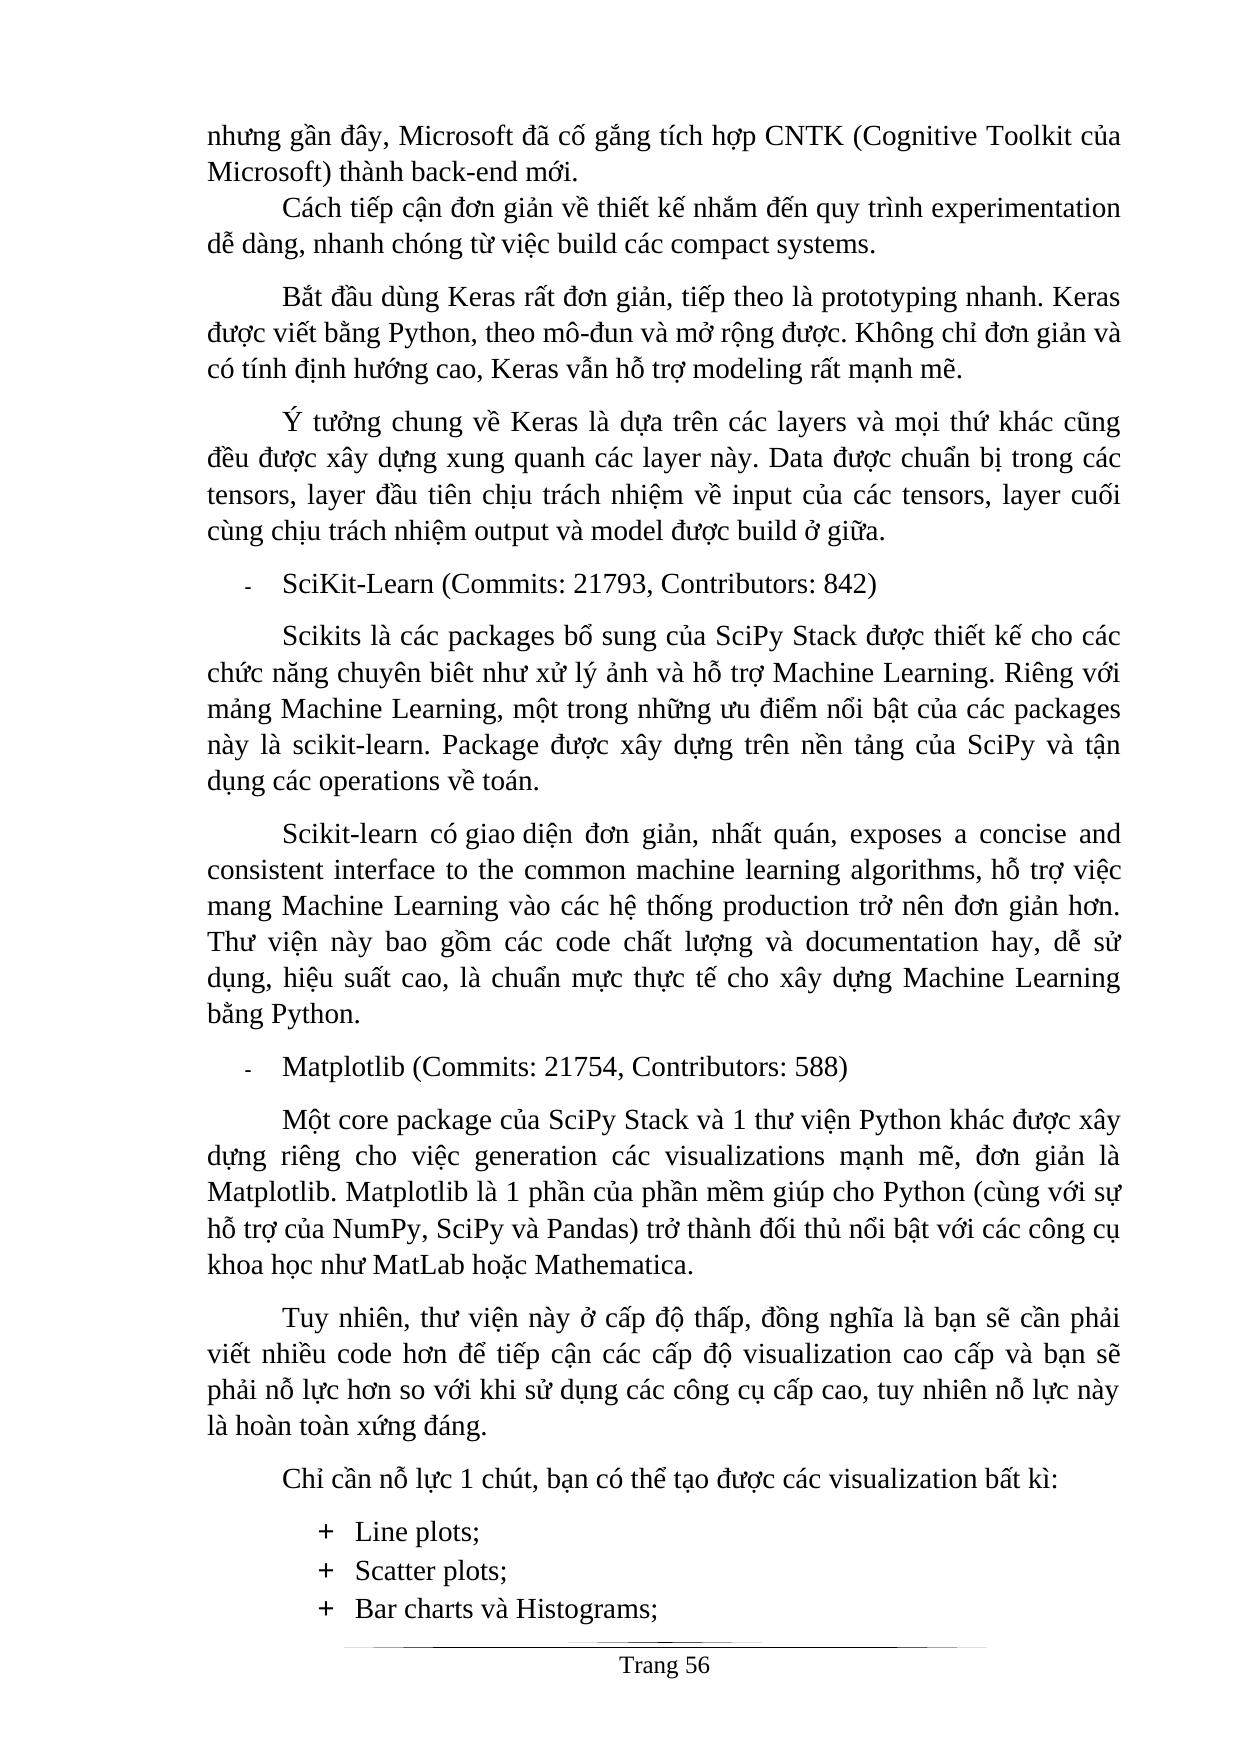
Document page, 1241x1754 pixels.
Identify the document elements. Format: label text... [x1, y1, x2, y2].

list Matplotlib (Commits: 21754, Contributors: 588) [244, 1049, 1122, 1083]
text Scikits là các packages bổ sung của SciPy Stack được thiết kế cho các chức năng chuyên biêt như xử lý ảnh và hỗ trợ Machine Learning. Riêng với mảng Machine Learning, một trong những ưu điểm nổi bật của các packages này là scikit-learn. Package được xây dựng trên nền tảng của SciPy và tận dụng các operations về toán. [207, 618, 1122, 797]
text Bắt đầu dùng Keras rất đơn giản, tiếp theo là prototyping nhanh. Keras được viết bằng Python, theo mô-đun và mở rộng được. Không chỉ đơn giản và có tính định hướng cao, Keras vẫn hỗ trợ modeling rất mạnh mẽ. [207, 279, 1122, 385]
list Bar charts và Histograms; [317, 1591, 1122, 1627]
text Scikit-learn có giao diện đơn giản, nhất quán, exposes a concise and consistent interface to the common machine learning algorithms, hỗ trợ việc mang Machine Learning vào các hệ thống production trở nên đơn giản hơn. Thư viện này bao gồm các code chất lượng và documentation hay, dễ sử dụng, hiệu suất cao, là chuẩn mực thực tế cho xây dựng Machine Learning bằng Python. [207, 816, 1122, 1030]
text Ý tưởng chung về Keras là dựa trên các layers và mọi thứ khác cũng đều được xây dựng xung quanh các layer này. Data được chuẩn bị trong các tensors, layer đầu tiên chịu trách nhiệm về input của các tensors, layer cuối cùng chịu trách nhiệm output và model được build ở giữa. [207, 404, 1122, 546]
text Tuy nhiên, thư viện này ở cấp độ thấp, đồng nghĩa là bạn sẽ cần phải viết nhiều code hơn để tiếp cận các cấp độ visualization cao cấp và bạn sẽ phải nỗ lực hơn so với khi sử dụng các công cụ cấp cao, tuy nhiên nỗ lực này là hoàn toàn xứng đáng. [207, 1300, 1122, 1442]
text Cách tiếp cận đơn giản về thiết kế nhắm đến quy trình experimentation dễ dàng, nhanh chóng từ việc build các compact systems. [207, 190, 1122, 260]
list Line plots; [317, 1514, 1122, 1550]
text Một core package của SciPy Stack và 1 thư viện Python khác được xây dựng riêng cho việc generation các visualizations mạnh mẽ, đơn giản là Matplotlib. Matplotlib là 1 phần của phần mềm giúp cho Python (cùng với sự hỗ trợ của NumPy, SciPy và Pandas) trở thành đối thủ nổi bật với các công cụ khoa học như MatLab hoặc Mathematica. [207, 1102, 1122, 1280]
text Chỉ cần nỗ lực 1 chút, bạn có thể tạo được các visualization bất kì: [207, 1461, 1122, 1494]
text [207, 118, 1122, 188]
list SciKit-Learn (Commits: 21793, Contributors: 842) [244, 566, 1122, 599]
list Scatter plots; [317, 1553, 1122, 1589]
